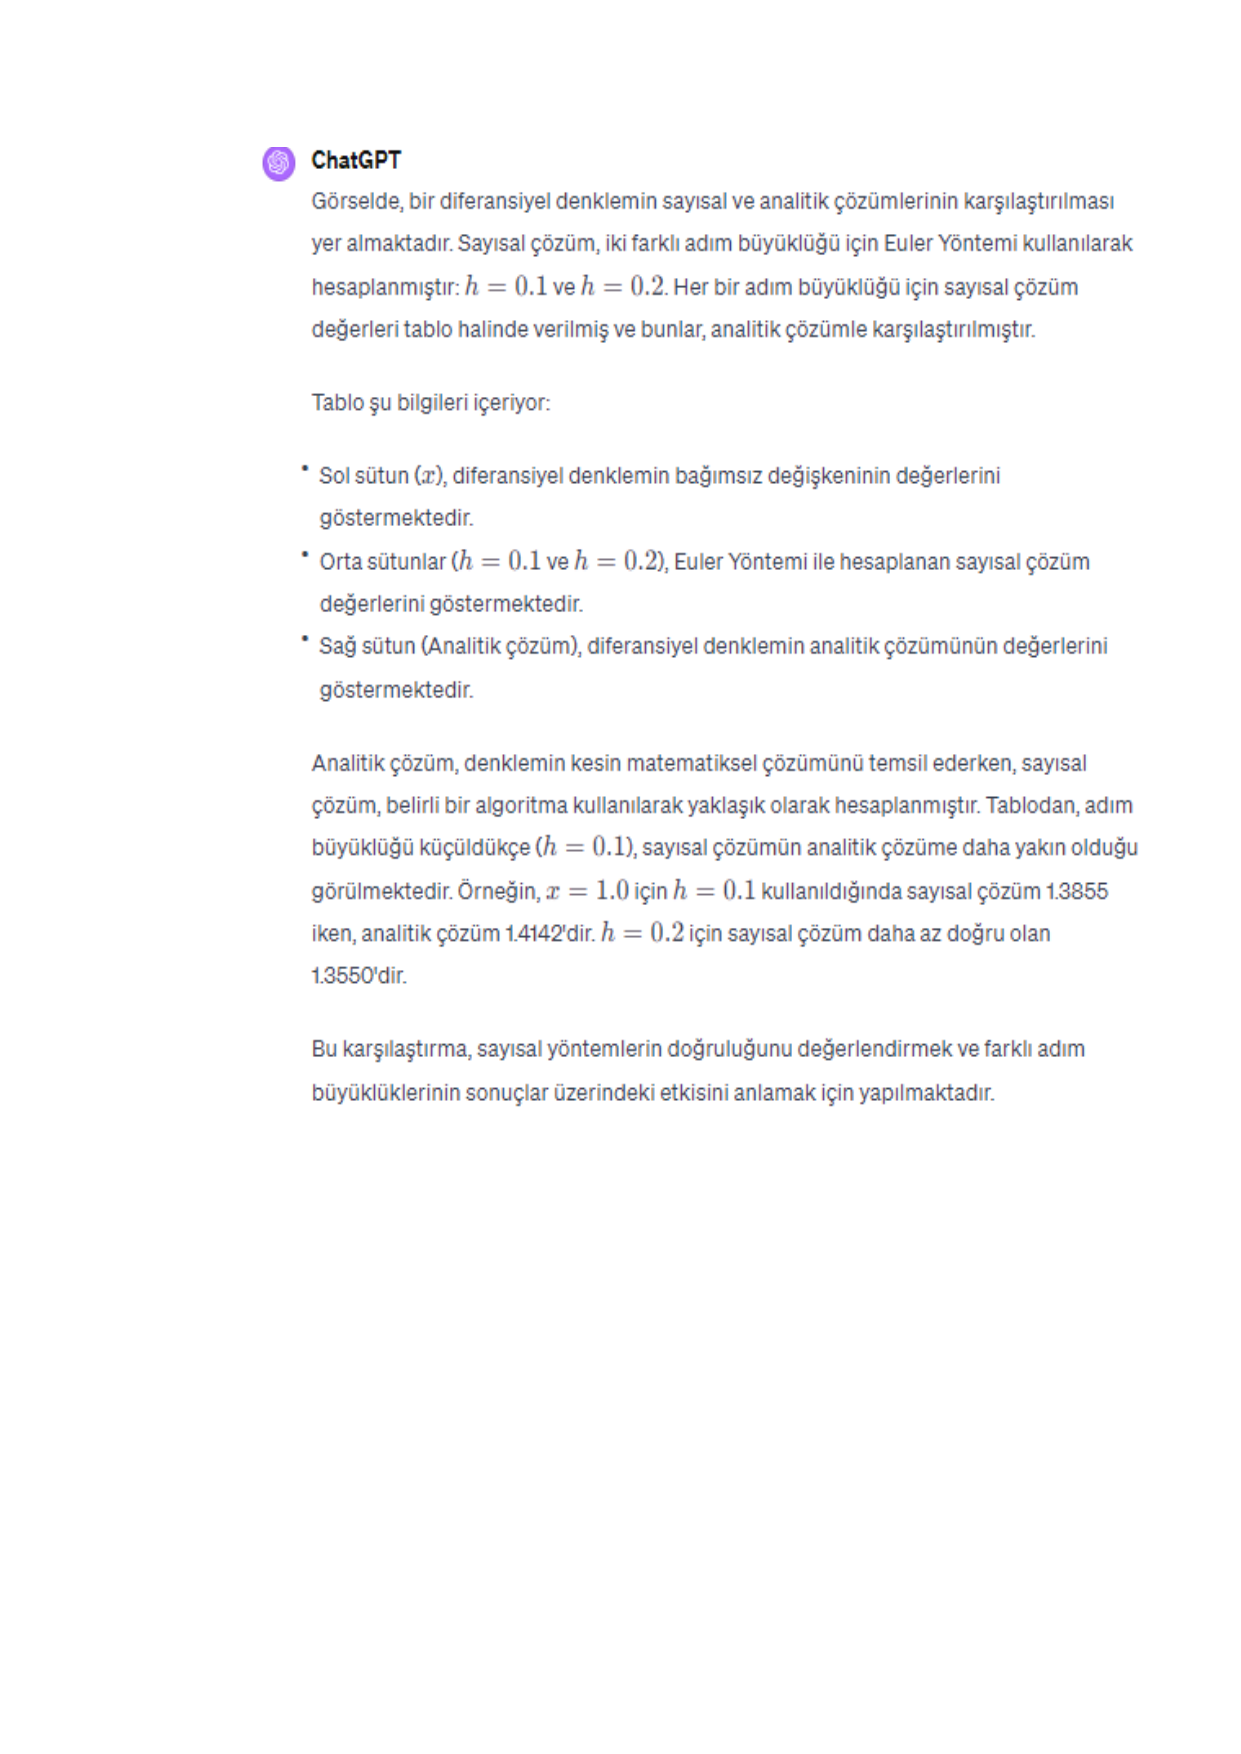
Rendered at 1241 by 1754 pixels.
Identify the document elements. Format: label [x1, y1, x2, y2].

picture [147, 147, 1179, 1143]
